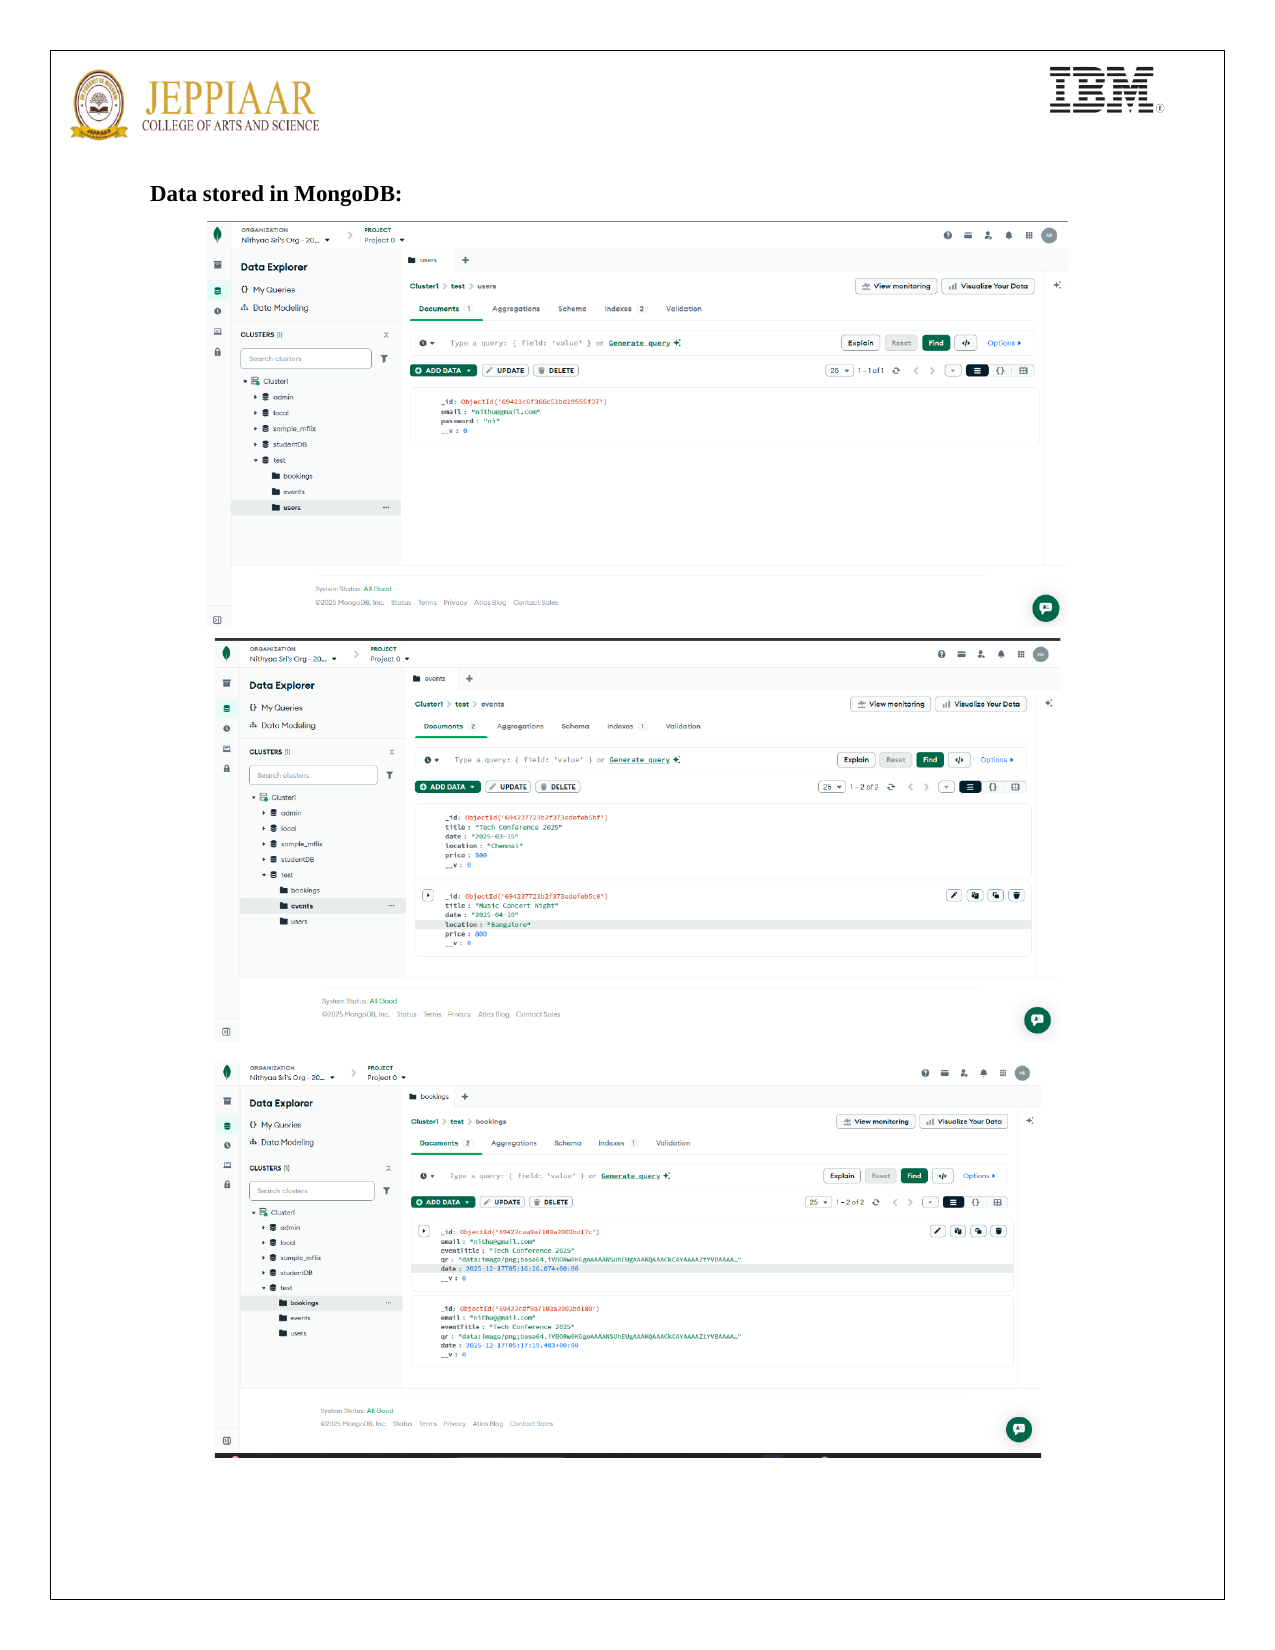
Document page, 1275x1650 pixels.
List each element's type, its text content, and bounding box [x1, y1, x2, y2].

text Data stored in MongoDB: [150, 180, 1125, 207]
picture [1046, 62, 1169, 117]
picture [214, 638, 1061, 1042]
picture [207, 221, 1069, 627]
picture [214, 1061, 1042, 1458]
picture [56, 54, 337, 155]
